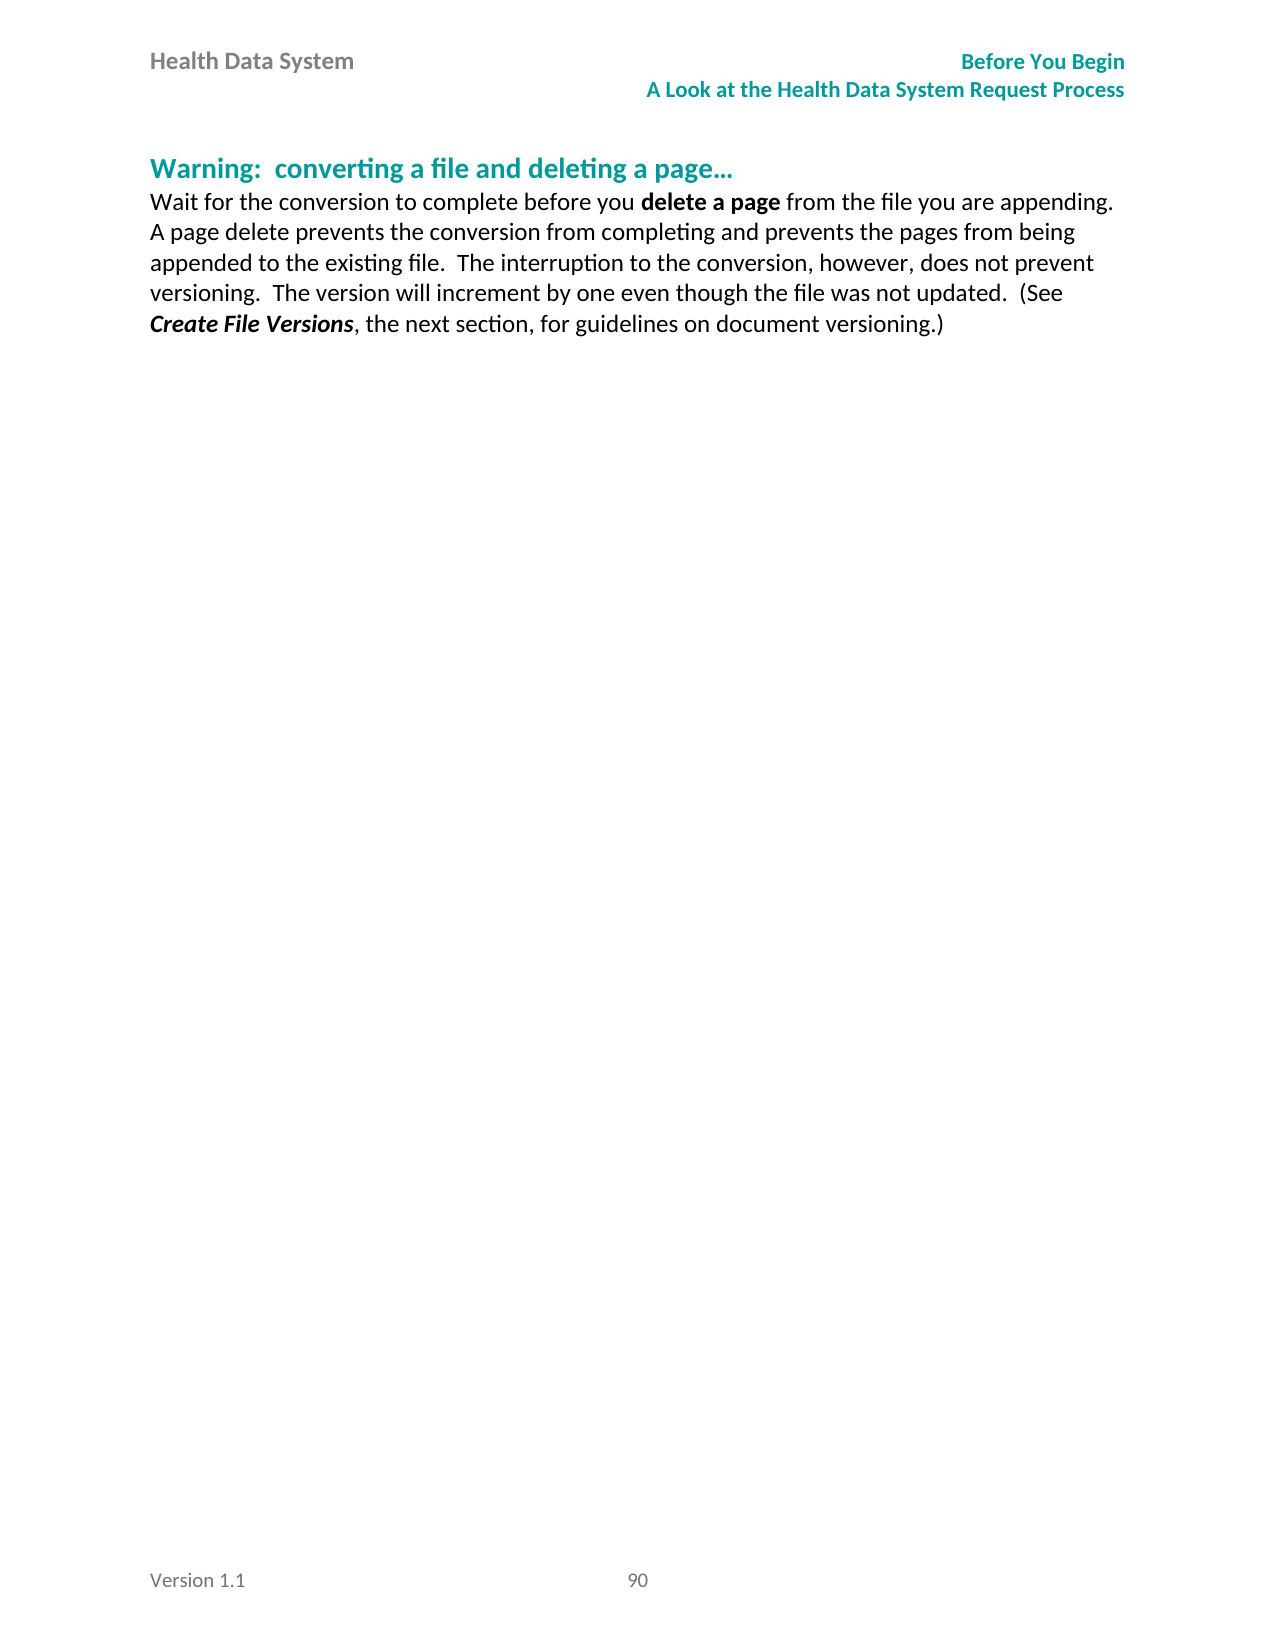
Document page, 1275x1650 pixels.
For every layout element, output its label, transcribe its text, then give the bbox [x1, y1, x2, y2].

text Wait for the conversion to complete before you delete a page from the file you are appending. A page delete prevents the conversion from completing and prevents the pages from being appended to the existing file. The interruption to the conversion, however, does not prevent versioning. The version will increment by one even though the file was not updated. (See Create File Versions, the next section, for guidelines on document versioning.) [150, 186, 1125, 338]
text Warning: converting a file and deleting a page… [150, 150, 1125, 186]
